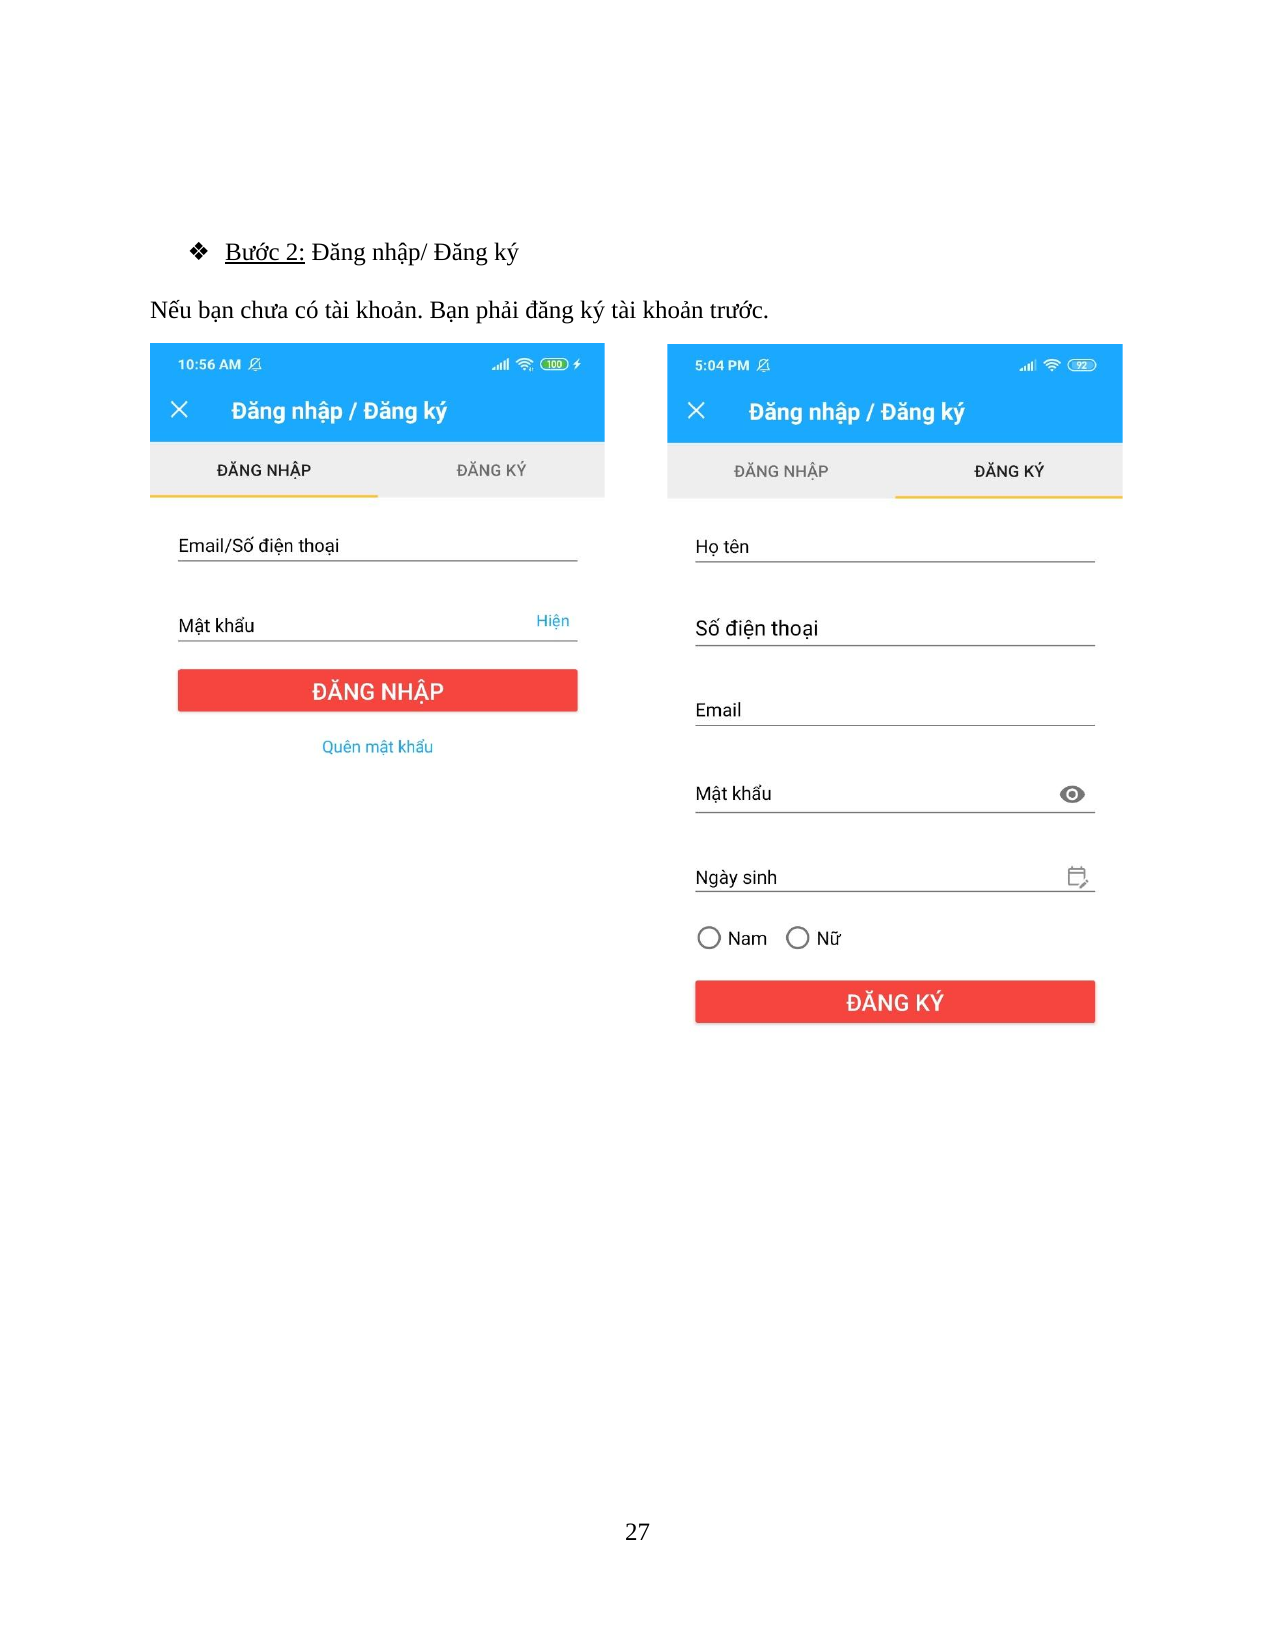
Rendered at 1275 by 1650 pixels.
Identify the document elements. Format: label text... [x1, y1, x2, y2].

list Bước 2: Đăng nhập/ Đăng ký [187, 223, 1125, 275]
picture [667, 344, 1123, 1330]
text Nếu bạn chưa có tài khoản. Bạn phải đăng ký tài khoản trước. [150, 296, 1125, 324]
picture [150, 343, 605, 1329]
